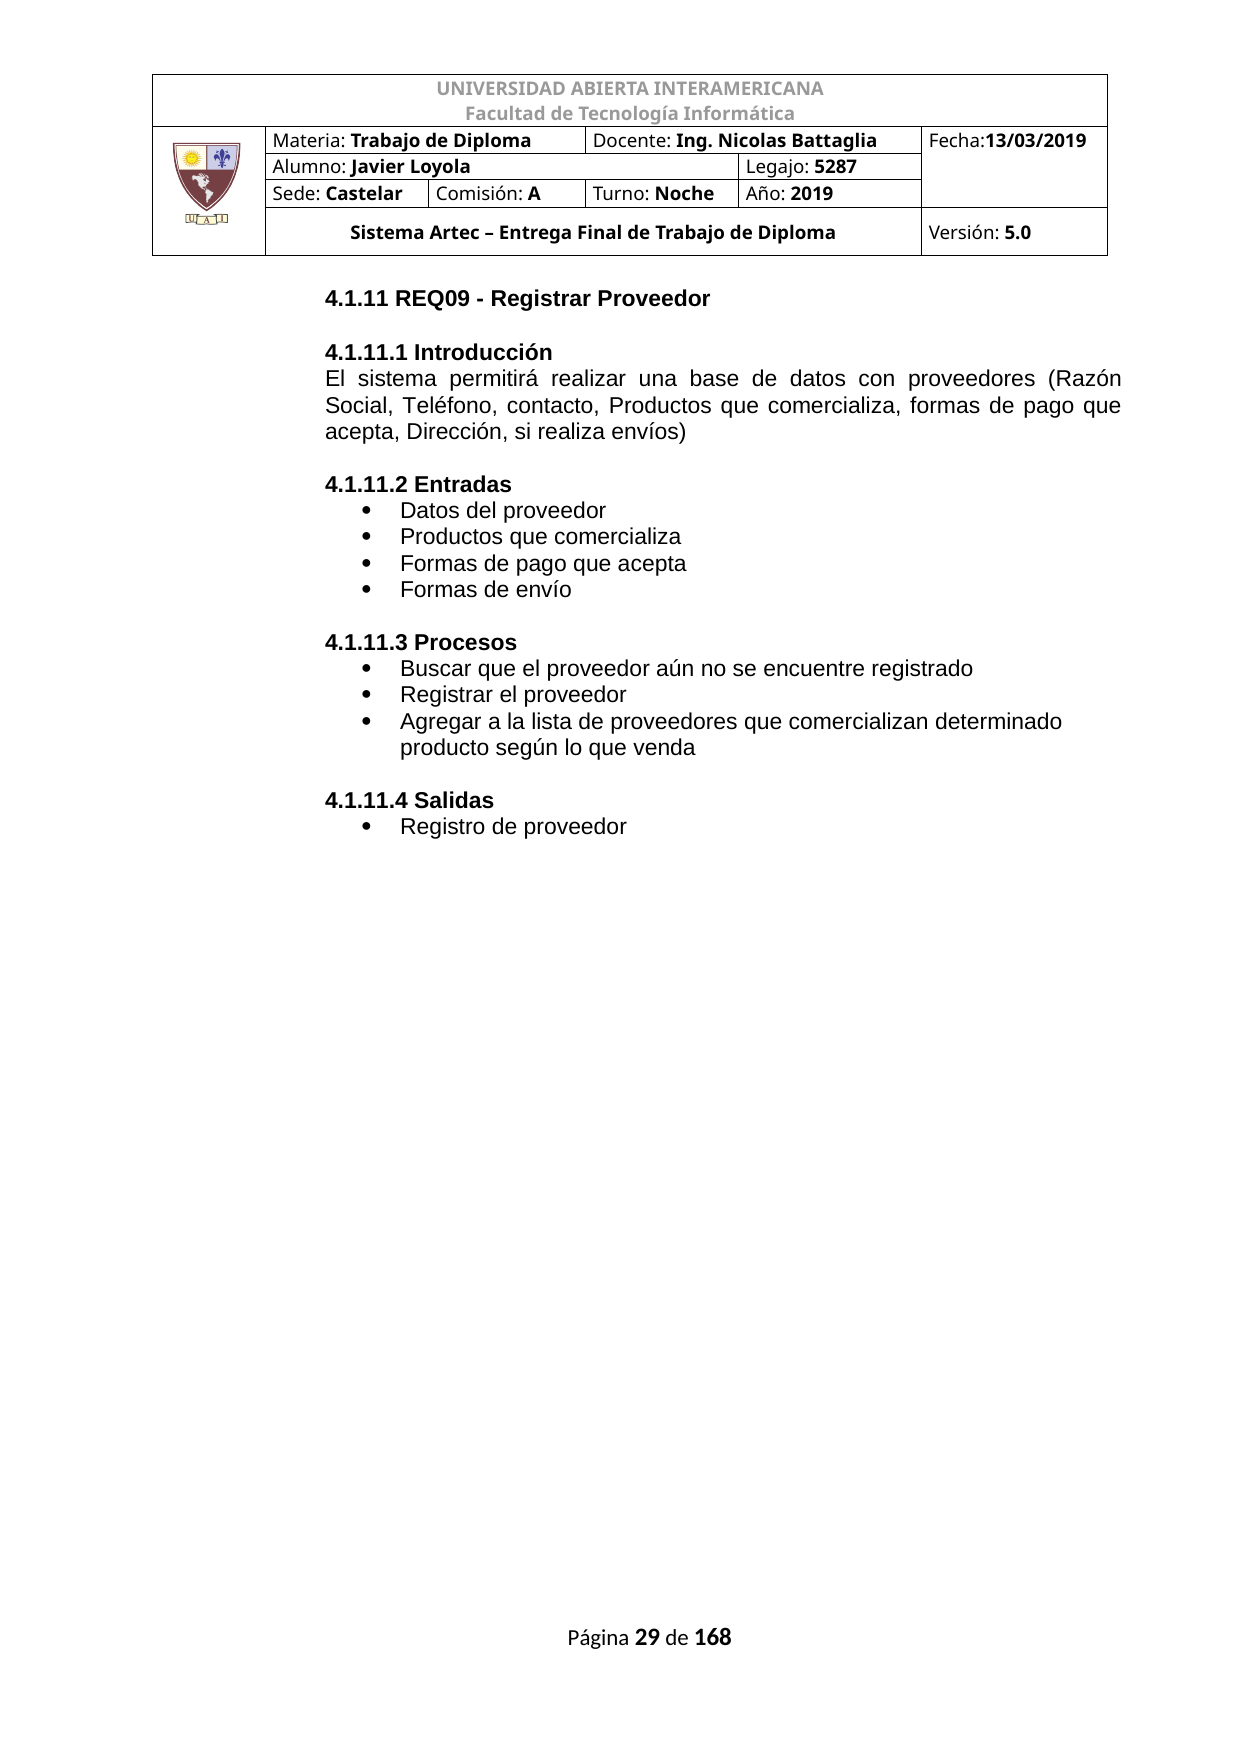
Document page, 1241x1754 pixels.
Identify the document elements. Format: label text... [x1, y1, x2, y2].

text 4.1.11.2 Entradas [325, 471, 1122, 497]
text 4.1.11.3 Procesos [325, 629, 1122, 655]
list Productos que comercializa [362, 523, 1122, 550]
list Registro de proveedor [362, 813, 1122, 839]
list Formas de envío [362, 576, 1122, 602]
list Agregar a la lista de proveedores que comercializan determinado producto según lo que venda [362, 708, 1122, 761]
text 4.1.11 REQ09 - Registrar Proveedor [251, 284, 1122, 311]
list Buscar que el proveedor aún no se encuentre registrado [362, 655, 1122, 681]
list Formas de pago que acepta [362, 550, 1122, 576]
text El sistema permitirá realizar una base de datos con proveedores (Razón Social, Teléfono, contacto, Productos que comercializa, formas de pago que acepta, Dirección, si realiza envíos) [325, 365, 1122, 444]
list Datos del proveedor [362, 497, 1122, 523]
text 4.1.11.1 Introducción [177, 339, 1122, 365]
picture [157, 136, 257, 228]
list Registrar el proveedor [362, 681, 1122, 708]
text 4.1.11.4 Salidas [325, 787, 1122, 813]
